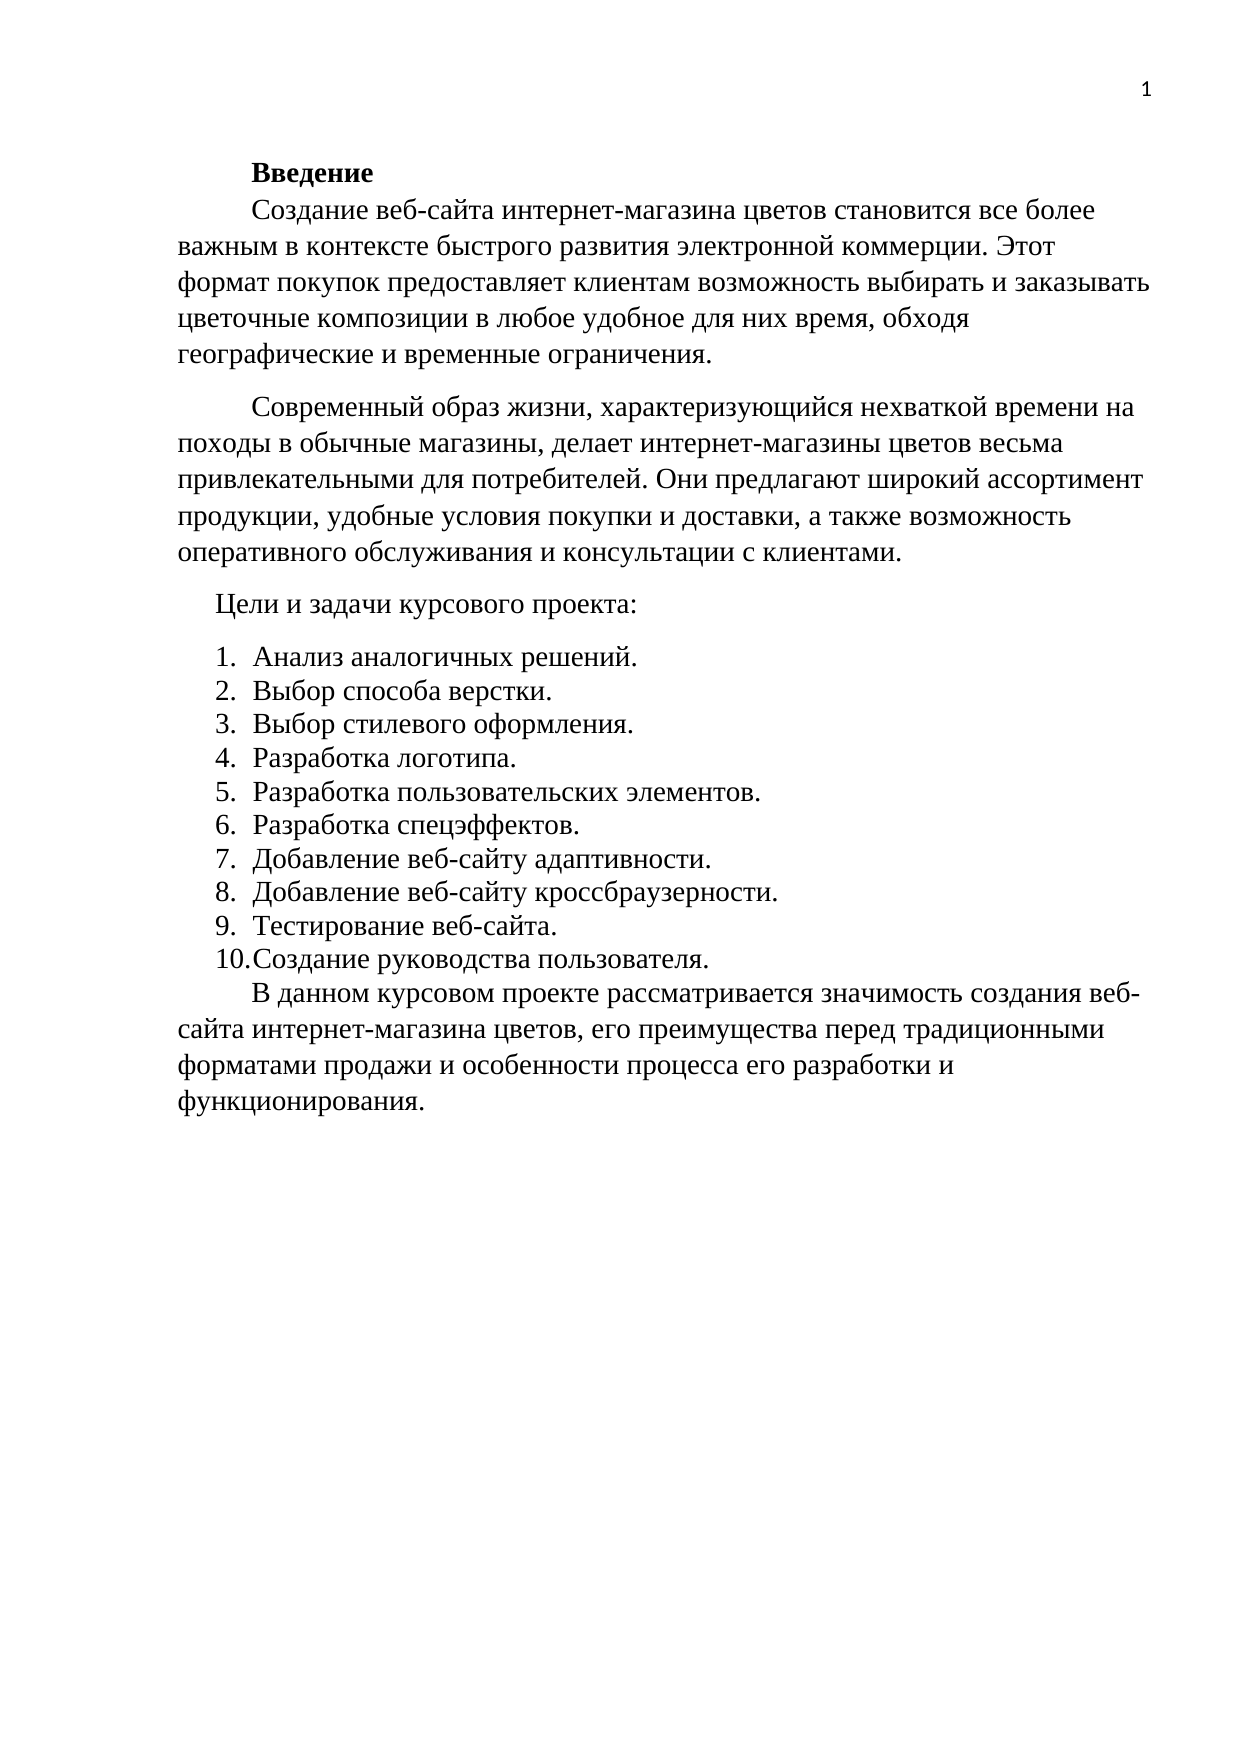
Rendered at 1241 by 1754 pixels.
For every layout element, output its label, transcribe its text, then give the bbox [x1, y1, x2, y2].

list Добавление веб-сайту адаптивности. [215, 841, 1152, 874]
list Разработка пользовательских элементов. [215, 774, 1152, 807]
list Разработка спецэффектов. [215, 807, 1152, 841]
text В данном курсовом проекте рассматривается значимость создания веб-сайта интернет-магазина цветов, его преимущества перед традиционными форматами продажи и особенности процесса его разработки и функционирования. [177, 975, 1152, 1117]
list Анализ аналогичных решений. [215, 639, 1152, 673]
text Современный образ жизни, характеризующийся нехваткой времени на походы в обычные магазины, делает интернет-магазины цветов весьма привлекательными для потребителей. Они предлагают широкий ассортимент продукции, удобные условия покупки и доставки, а также возможность оперативного обслуживания и консультации с клиентами. [177, 389, 1152, 567]
list Тестирование веб-сайта. [215, 908, 1152, 941]
subtitle Введение [177, 155, 1152, 188]
list Добавление веб-сайту кроссбраузерности. [215, 874, 1152, 908]
text Цели и задачи курсового проекта: [177, 587, 1152, 620]
list Разработка логотипа. [215, 740, 1152, 774]
list Создание руководства пользователя. [215, 941, 1152, 975]
list Выбор стилевого оформления. [215, 707, 1152, 740]
list Выбор способа верстки. [215, 673, 1152, 707]
text Создание веб-сайта интернет-магазина цветов становится все более важным в контексте быстрого развития электронной коммерции. Этот формат покупок предоставляет клиентам возможность выбирать и заказывать цветочные композиции в любое удобное для них время, обходя географические и временные ограничения. [177, 192, 1152, 370]
